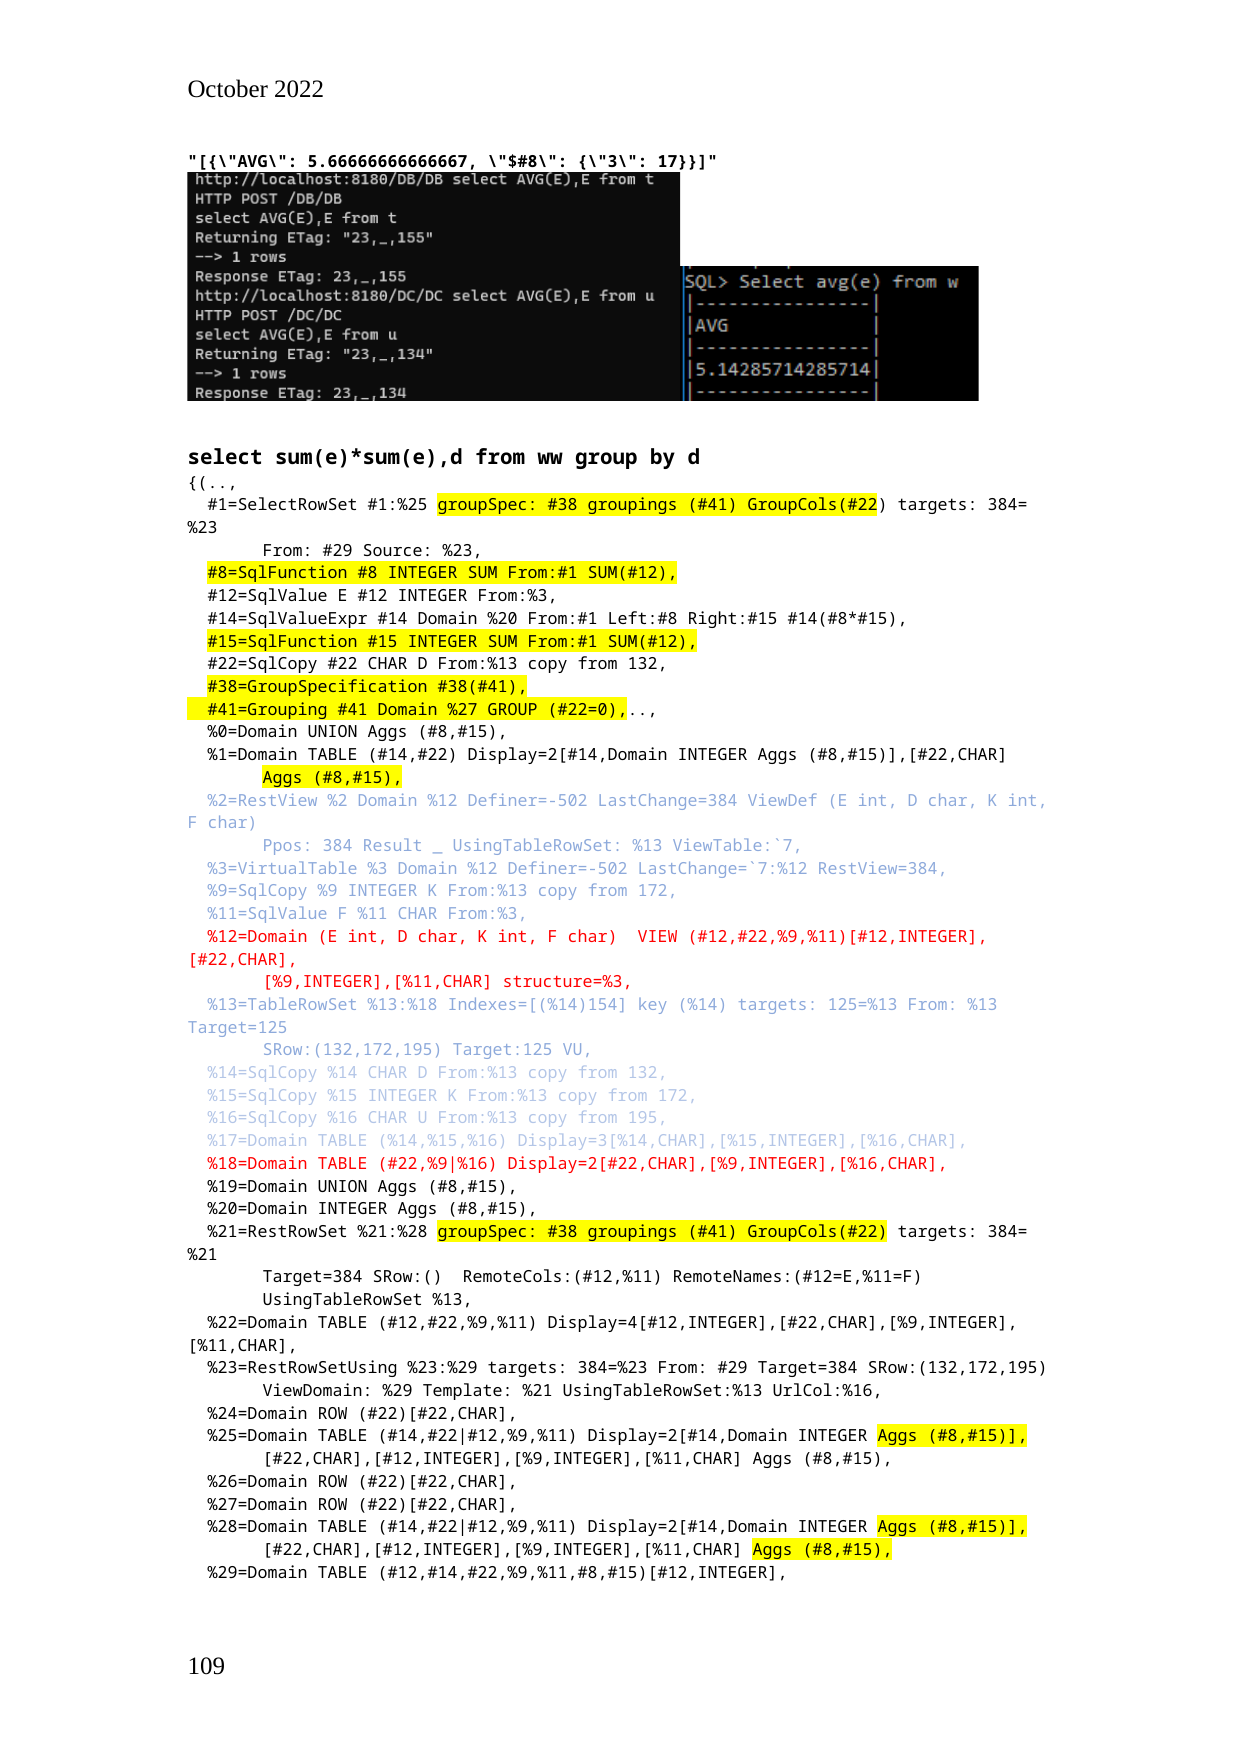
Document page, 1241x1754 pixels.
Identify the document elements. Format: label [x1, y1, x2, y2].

picture [187, 172, 979, 401]
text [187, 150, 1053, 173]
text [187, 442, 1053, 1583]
